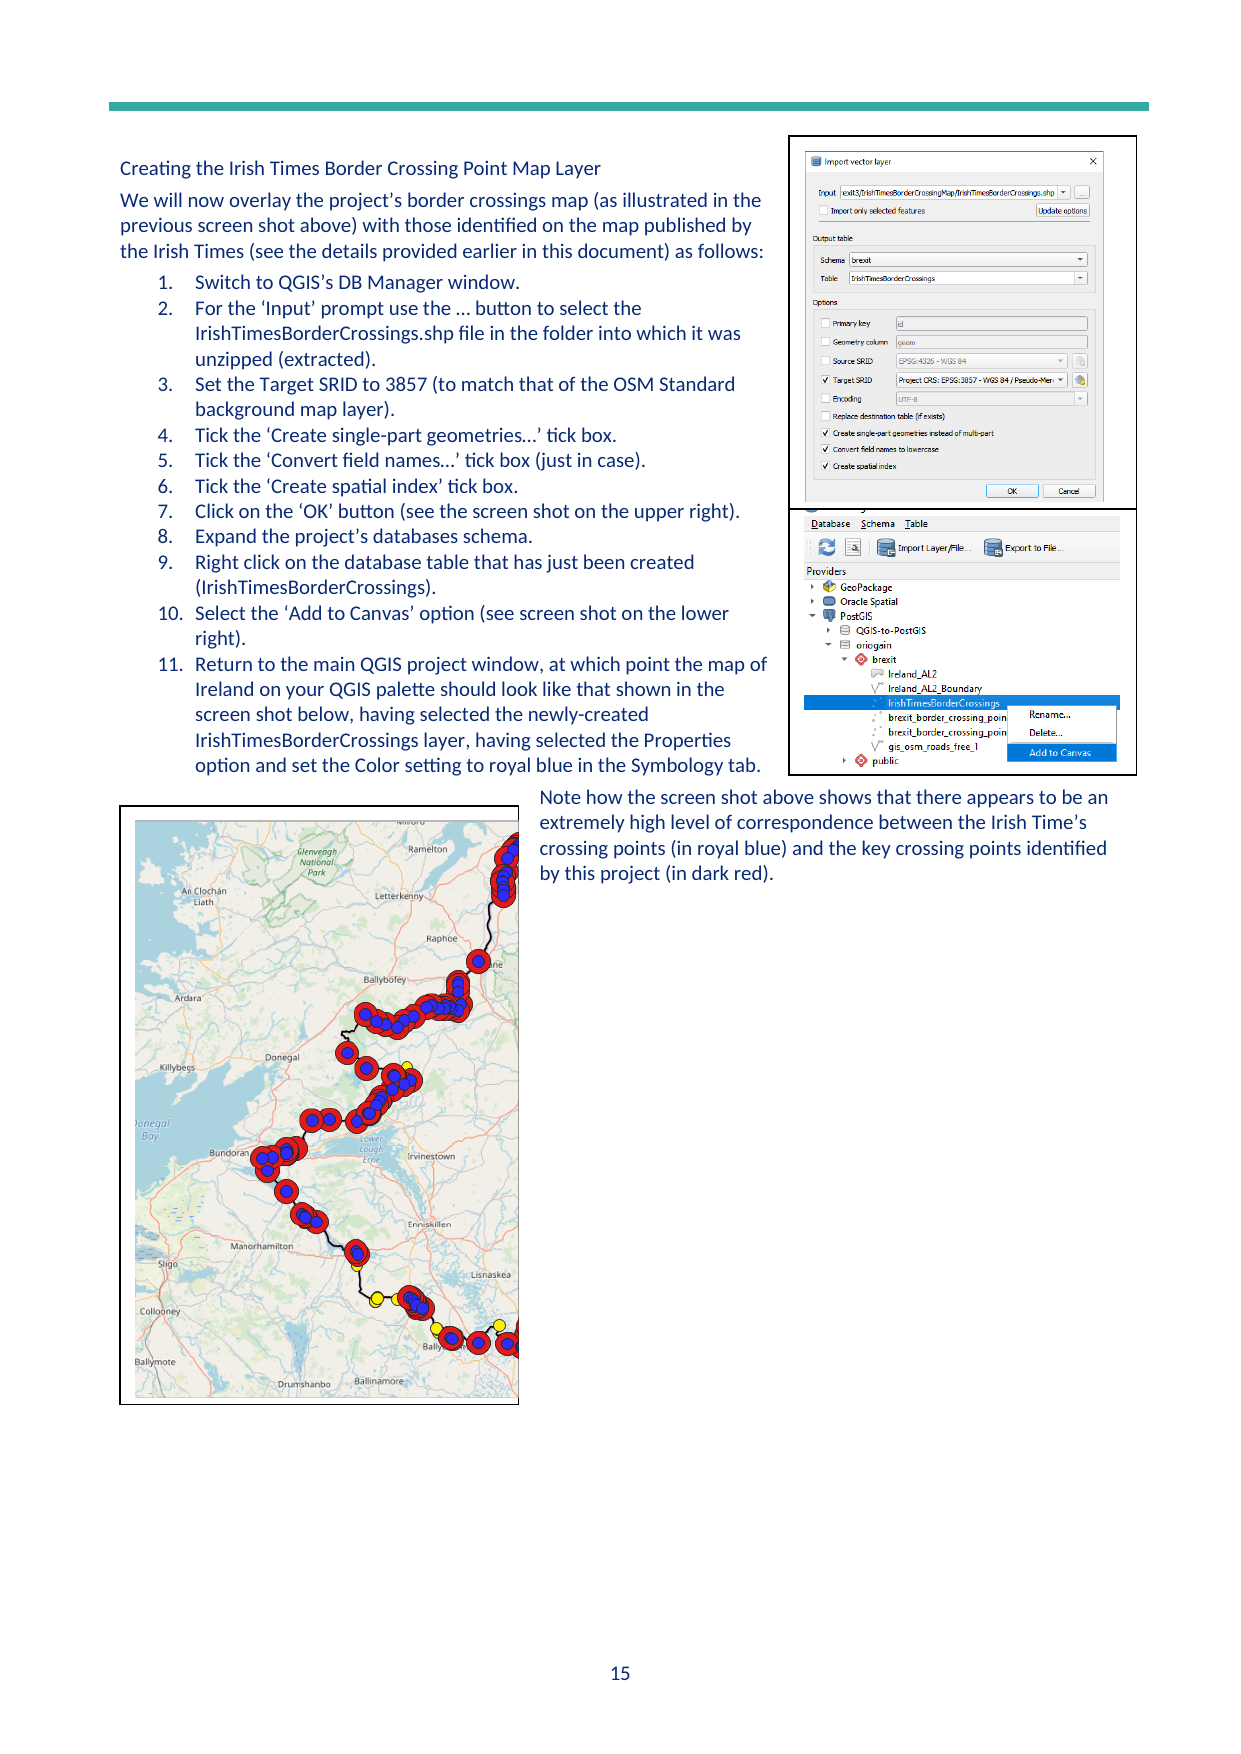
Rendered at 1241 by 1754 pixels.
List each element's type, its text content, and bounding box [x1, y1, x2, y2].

subtitle Creating the Irish Times Border Crossing Point Map Layer [120, 155, 788, 181]
list Tick the ‘Convert field names…’ tick box (just in case). [157, 447, 788, 473]
picture [804, 149, 1104, 502]
list Tick the ‘Create single-part geometries…’ tick box. [157, 422, 788, 447]
list Right click on the database table that has just been created (IrishTimesBorderCrossings). [157, 549, 788, 600]
list Set the Target SRID to 3857 (to match that of the OSM Standard background map layer). [157, 371, 788, 422]
text Note how the screen shot above shows that there appears to be an extremely high level of correspondence between the Irish Time’s crossing points (in royal blue) and the key crossing points identified by this project (in dark red). [120, 784, 1120, 886]
list Return to the main QGIS project window, at which point the map of Ireland on your QGIS palette should look like that shown in the screen shot below, having selected the newly-created IrishTimesBorderCrossings layer, having selected the Properties option and set the Color setting to royal blue in the Symbology tab. [157, 651, 1120, 778]
list Select the ‘Add to Canvas’ option (see screen shot on the lower right). [157, 600, 788, 651]
picture [804, 510, 1120, 768]
picture [135, 820, 519, 1398]
list Expand the project’s databases schema. [157, 524, 788, 549]
list For the ‘Input’ prompt use the … button to select the IrishTimesBorderCrossings.shp file in the folder into which it was unzipped (extracted). [157, 295, 788, 371]
text We will now overlay the project’s border crossings map (as illustrated in the previous screen shot above) with those identified on the map published by the Irish Times (see the details provided earlier in this document) as follows: [120, 187, 788, 263]
list Switch to QGIS’s DB Manager window. [157, 269, 788, 295]
list Tick the ‘Create spatial index’ tick box. [157, 473, 788, 498]
list Click on the ‘OK’ button (see the screen shot on the upper right). [157, 498, 788, 524]
